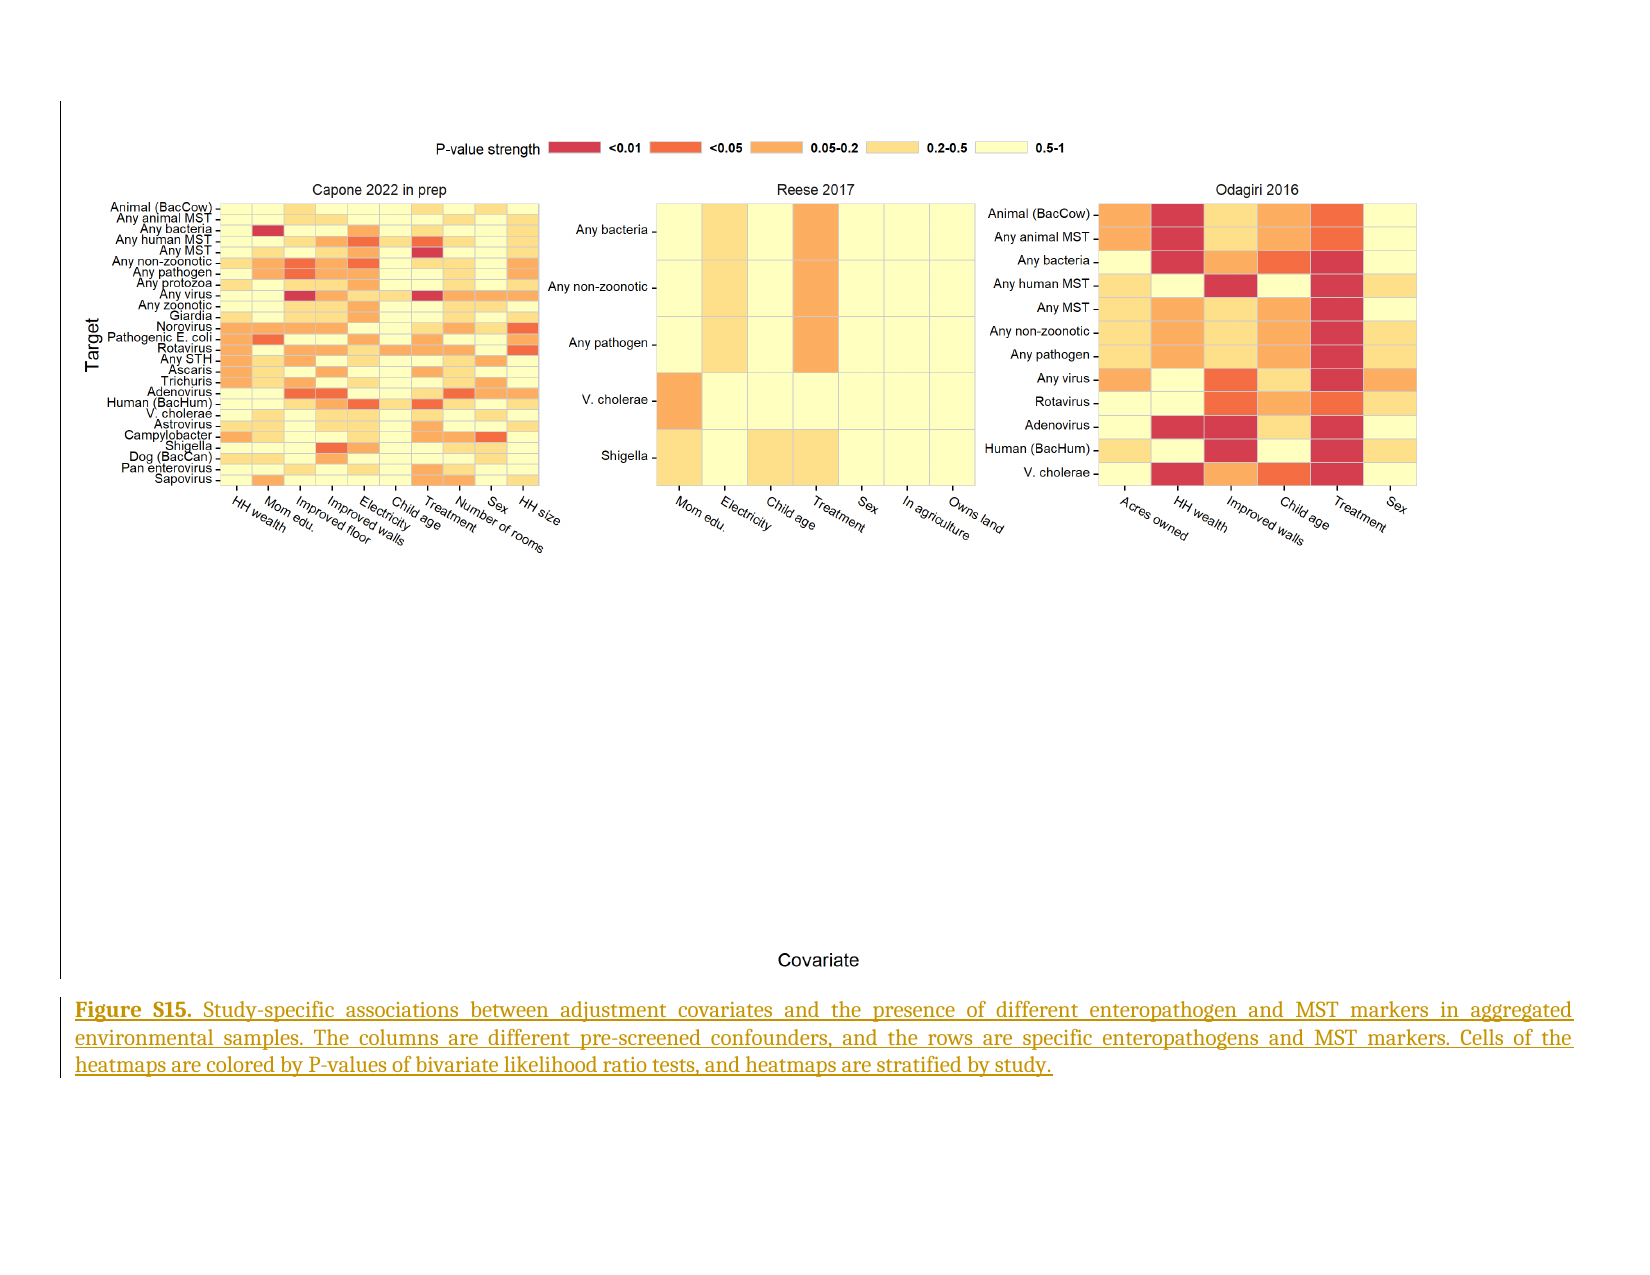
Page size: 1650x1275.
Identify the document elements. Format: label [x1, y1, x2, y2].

picture [75, 101, 1425, 979]
